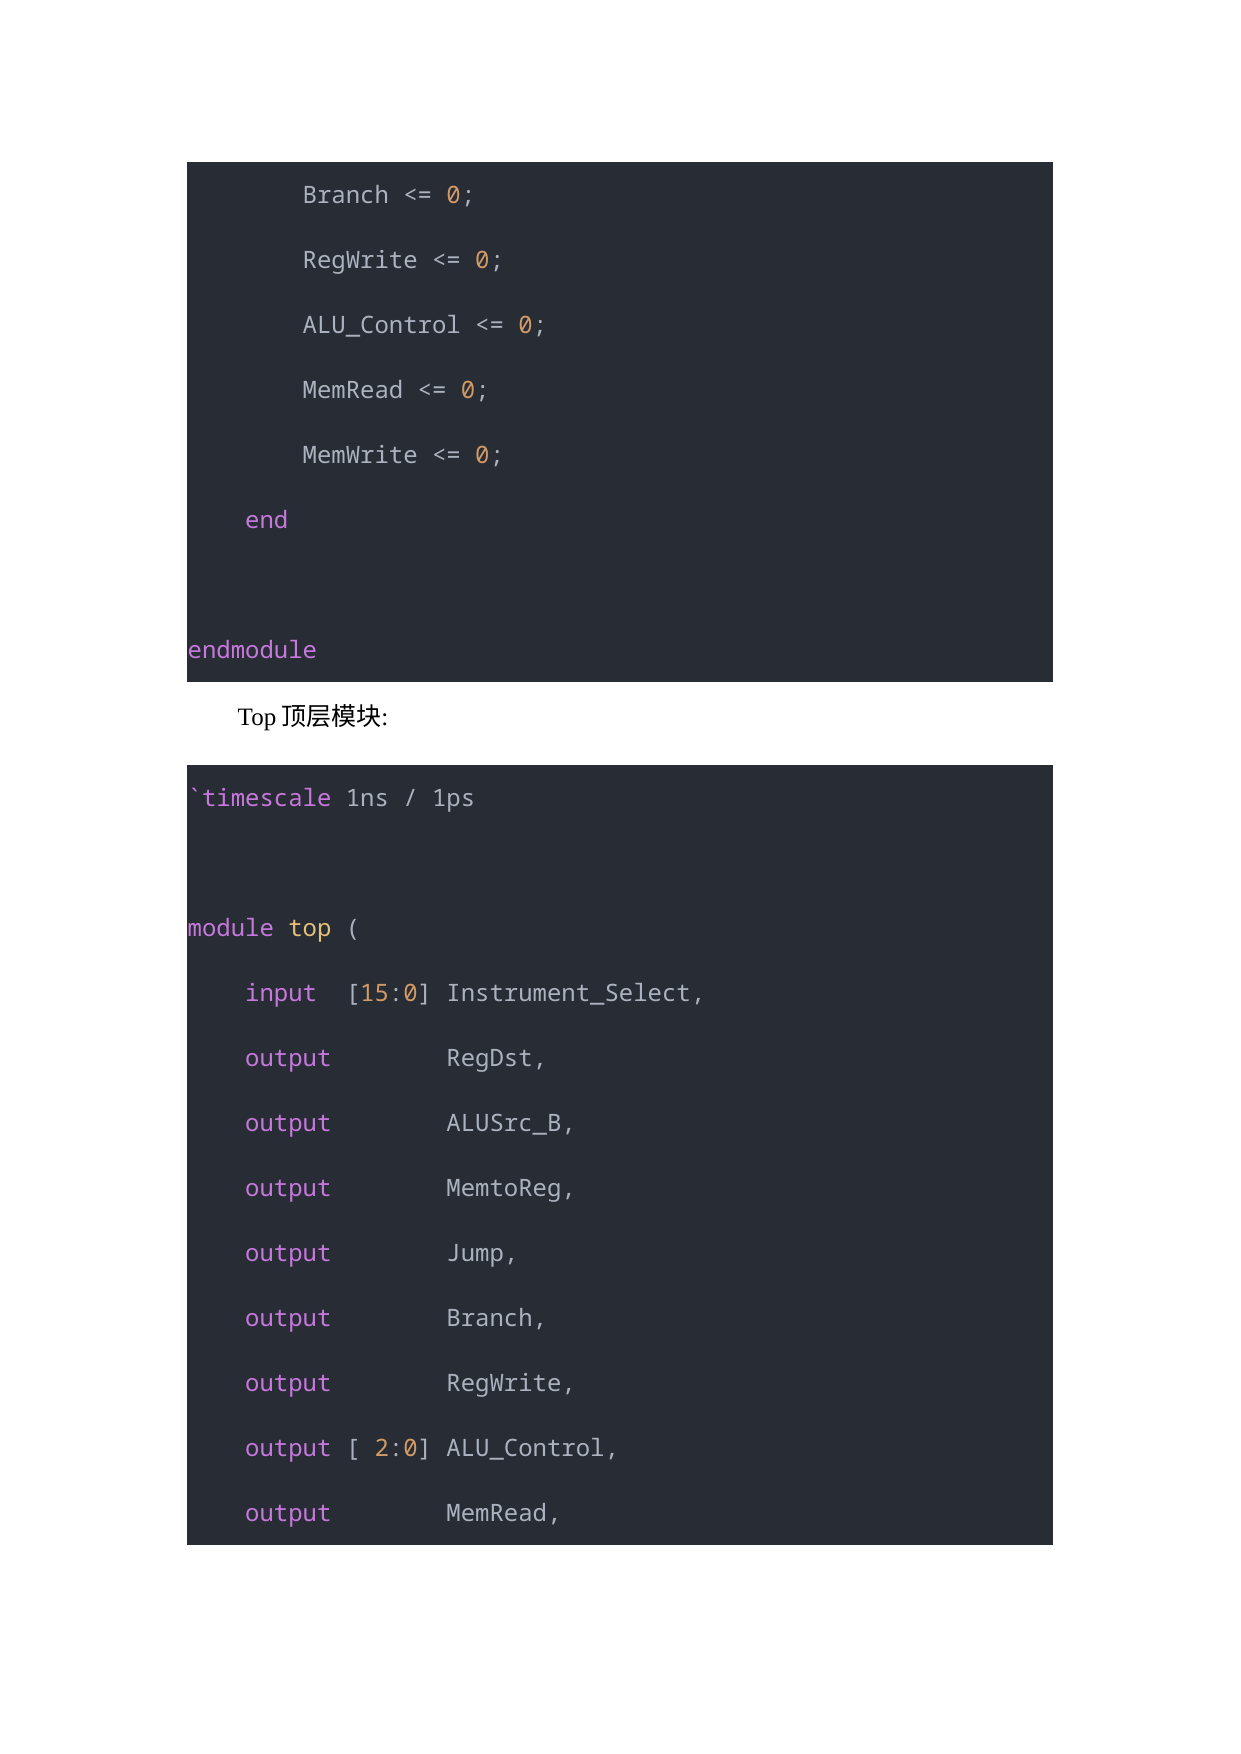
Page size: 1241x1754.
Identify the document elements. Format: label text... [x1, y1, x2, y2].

text output MemtoReg, [187, 1155, 1053, 1220]
text MemRead <= 0; [187, 357, 1053, 422]
text output Jump, [187, 1220, 1053, 1285]
text MemWrite <= 0; [187, 422, 1053, 487]
text input [15:0] Instrument_Select, [187, 960, 1053, 1025]
text output RegDst, [187, 1025, 1053, 1090]
text output MemRead, [187, 1480, 1053, 1545]
text `timescale 1ns / 1ps [187, 765, 1053, 830]
text output ALUSrc_B, [187, 1090, 1053, 1155]
text module top ( [187, 895, 1053, 960]
text RegWrite <= 0; [187, 227, 1053, 292]
text output [ 2:0] ALU_Control, [187, 1415, 1053, 1480]
text end [187, 487, 1053, 552]
text Branch <= 0; [187, 162, 1053, 227]
text endmodule [187, 617, 1053, 682]
text output RegWrite, [187, 1350, 1053, 1415]
text output Branch, [187, 1285, 1053, 1350]
text ALU_Control <= 0; [187, 292, 1053, 357]
text Top顶层模块: [187, 682, 1053, 747]
